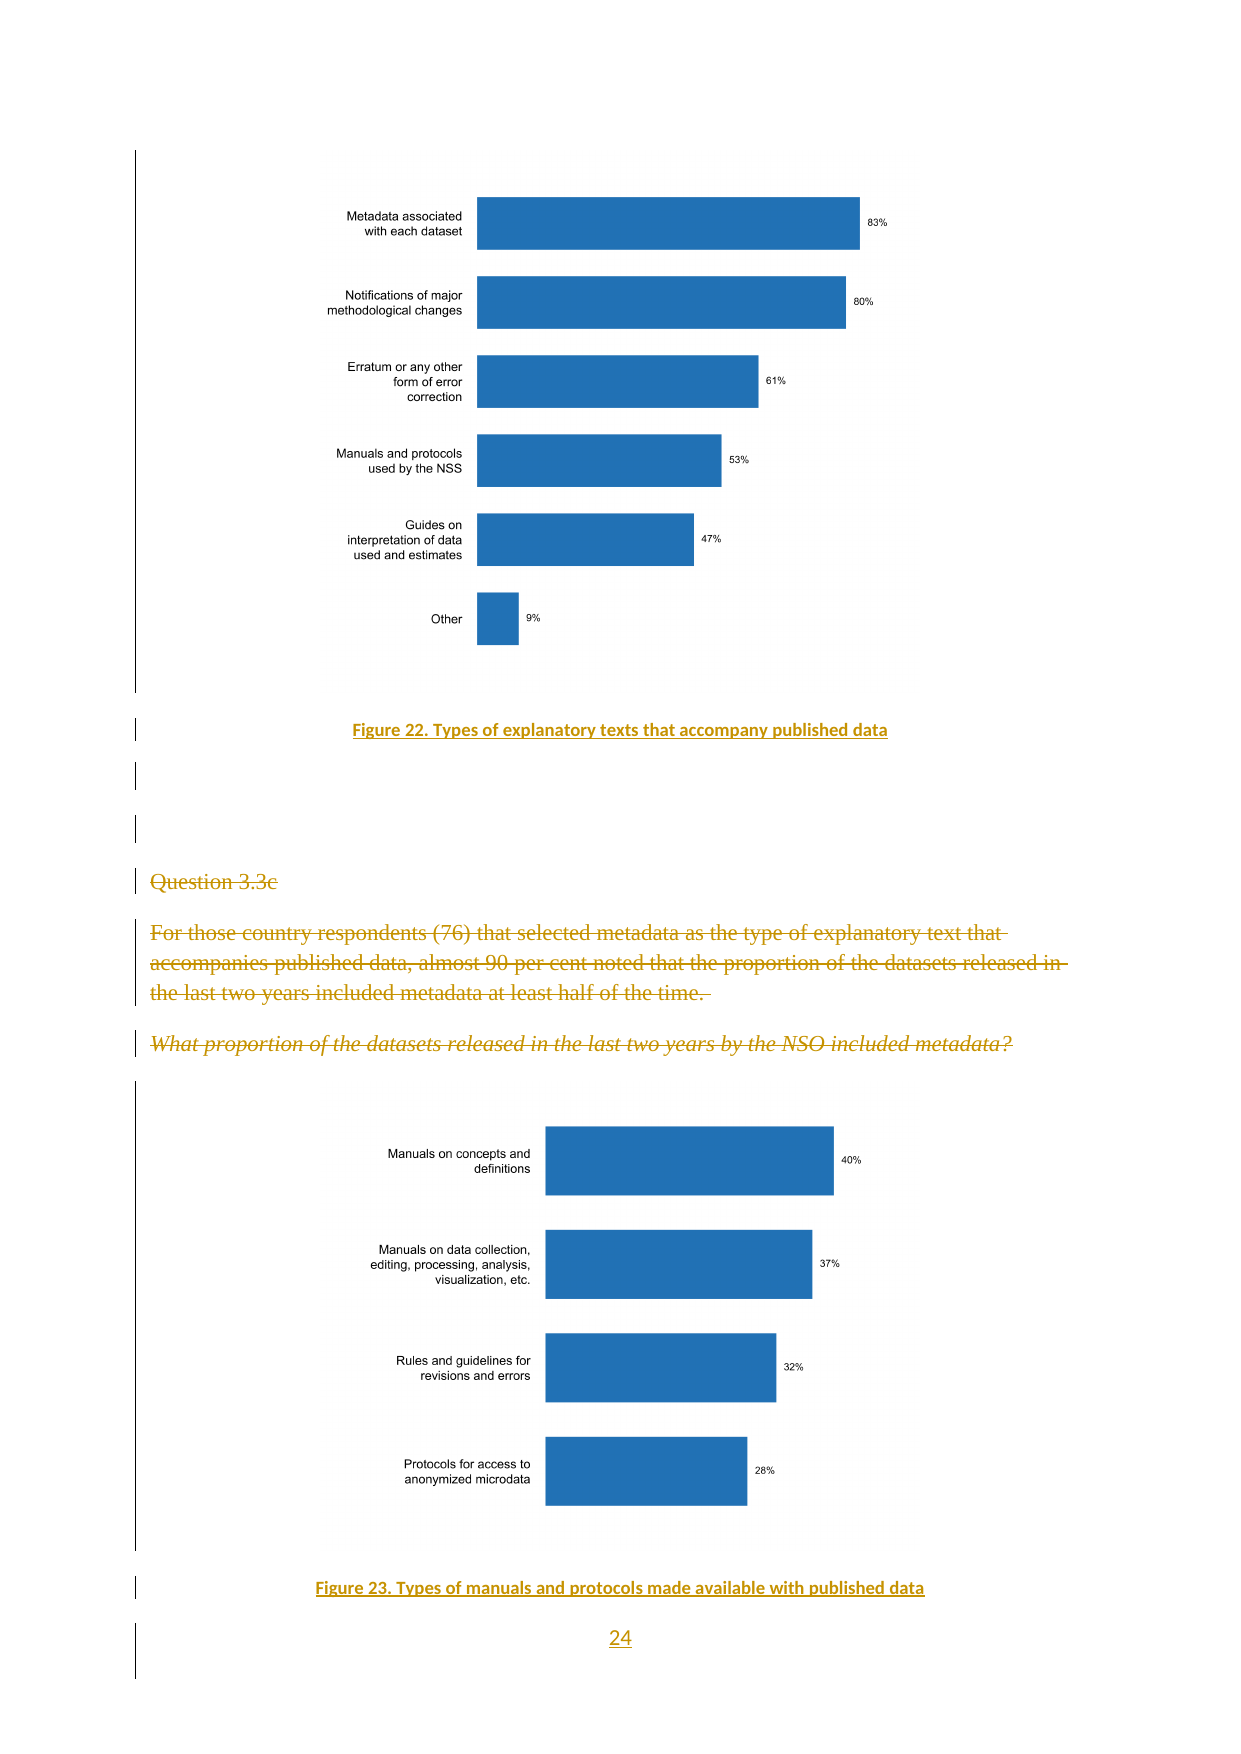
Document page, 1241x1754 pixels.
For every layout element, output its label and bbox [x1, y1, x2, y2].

picture [320, 1081, 920, 1551]
picture [320, 150, 920, 693]
